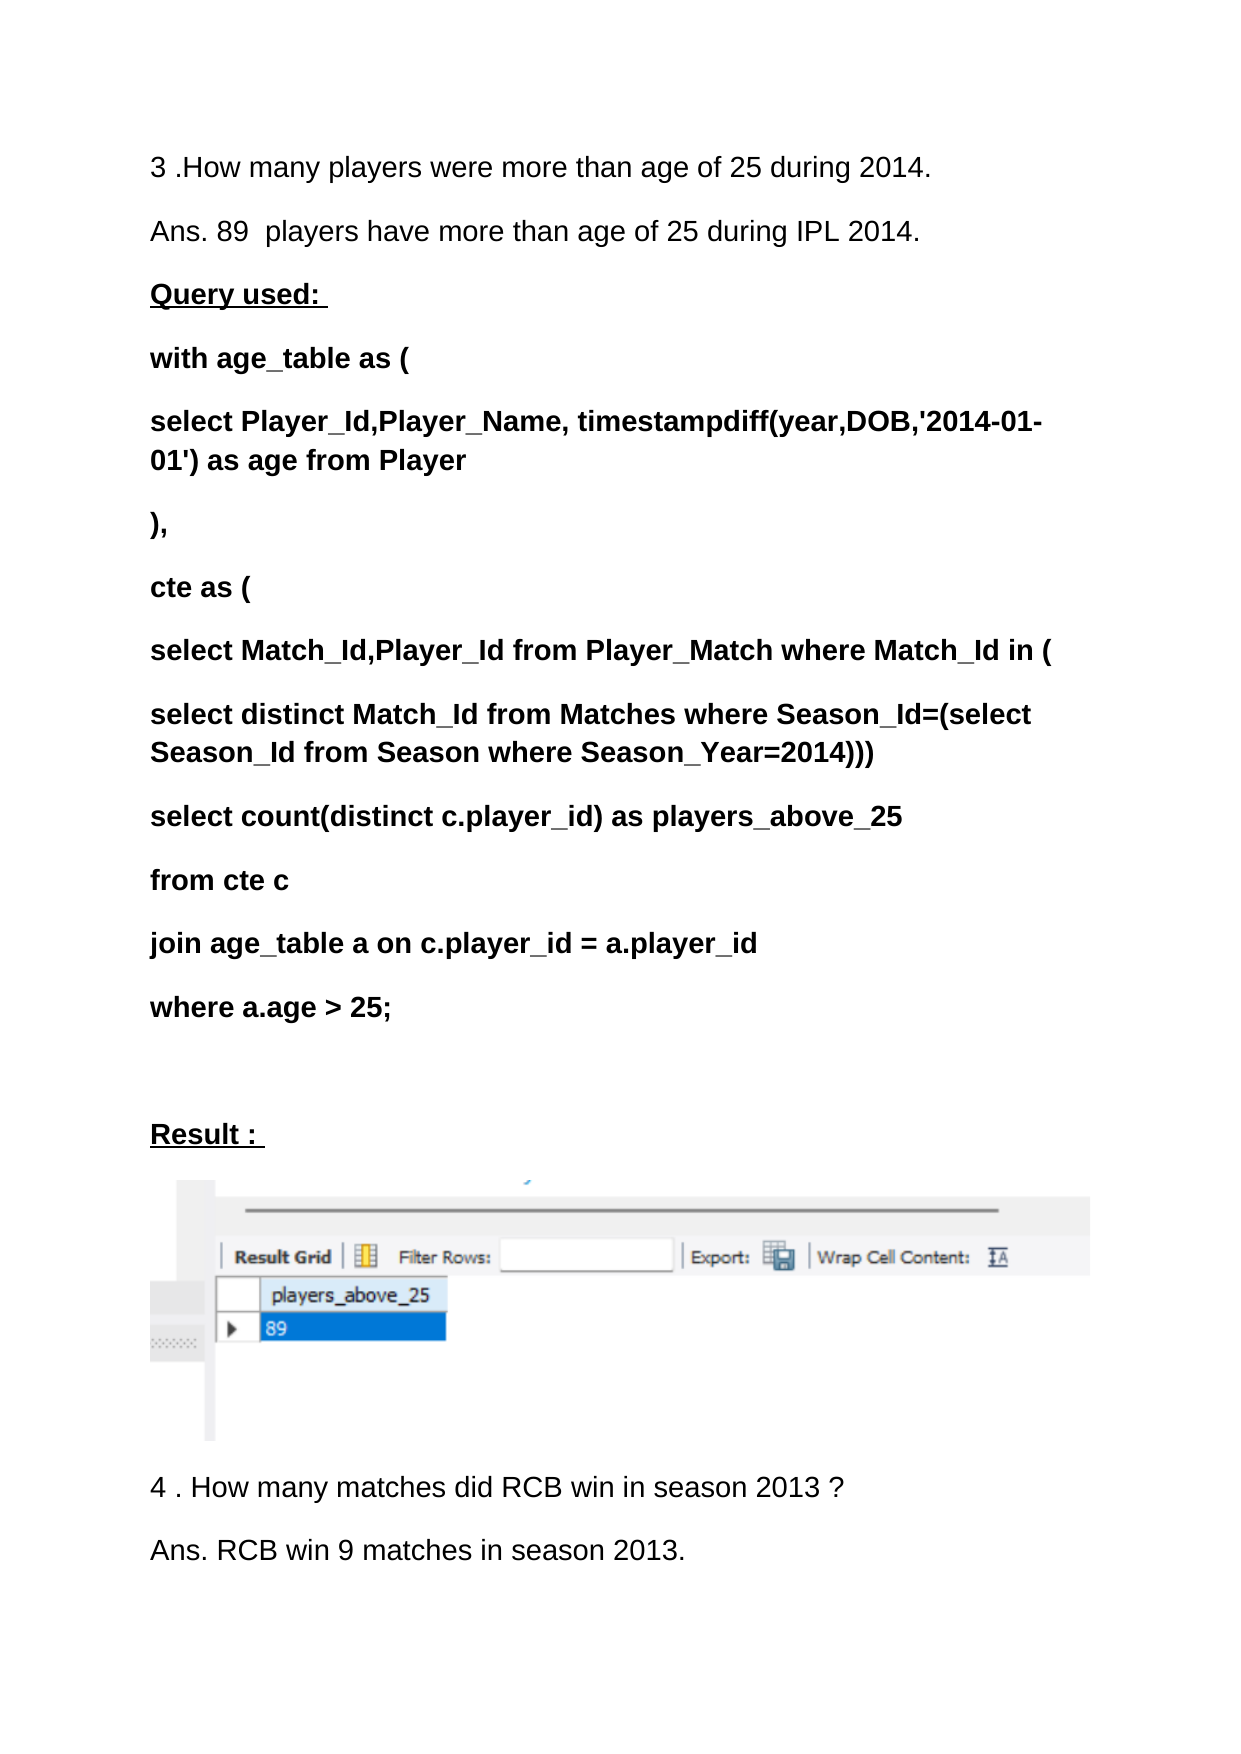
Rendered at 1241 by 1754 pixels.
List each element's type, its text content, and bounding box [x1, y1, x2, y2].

text 4 . How many matches did RCB win in season 2013 ? [150, 1470, 1090, 1503]
text 3 .How many players were more than age of 25 during 2014. [150, 150, 1090, 183]
text select Match_Id,Player_Id from Player_Match where Match_Id in ( [150, 633, 1090, 667]
text ), [150, 506, 1090, 540]
text cte as ( [150, 570, 1090, 603]
text Result : [150, 1117, 1090, 1150]
text join age_table a on c.player_id = a.player_id [150, 926, 1090, 959]
text select distinct Match_Id from Matches where Season_Id=(select Season_Id from Season where Season_Year=2014))) [150, 697, 1090, 769]
text Query used: [150, 277, 1090, 311]
text Ans. RCB win 9 matches in season 2013. [150, 1533, 1090, 1567]
text select count(distinct c.player_id) as players_above_25 [150, 799, 1090, 832]
text from cte c [150, 862, 1090, 896]
text select Player_Id,Player_Name, timestampdiff(year,DOB,'2014-01-01') as age from Player [150, 404, 1090, 476]
picture [150, 1180, 1091, 1441]
text with age_table as ( [150, 341, 1090, 374]
text where a.age > 25; [150, 989, 1090, 1023]
text Ans. 89 players have more than age of 25 during IPL 2014. [150, 213, 1090, 247]
